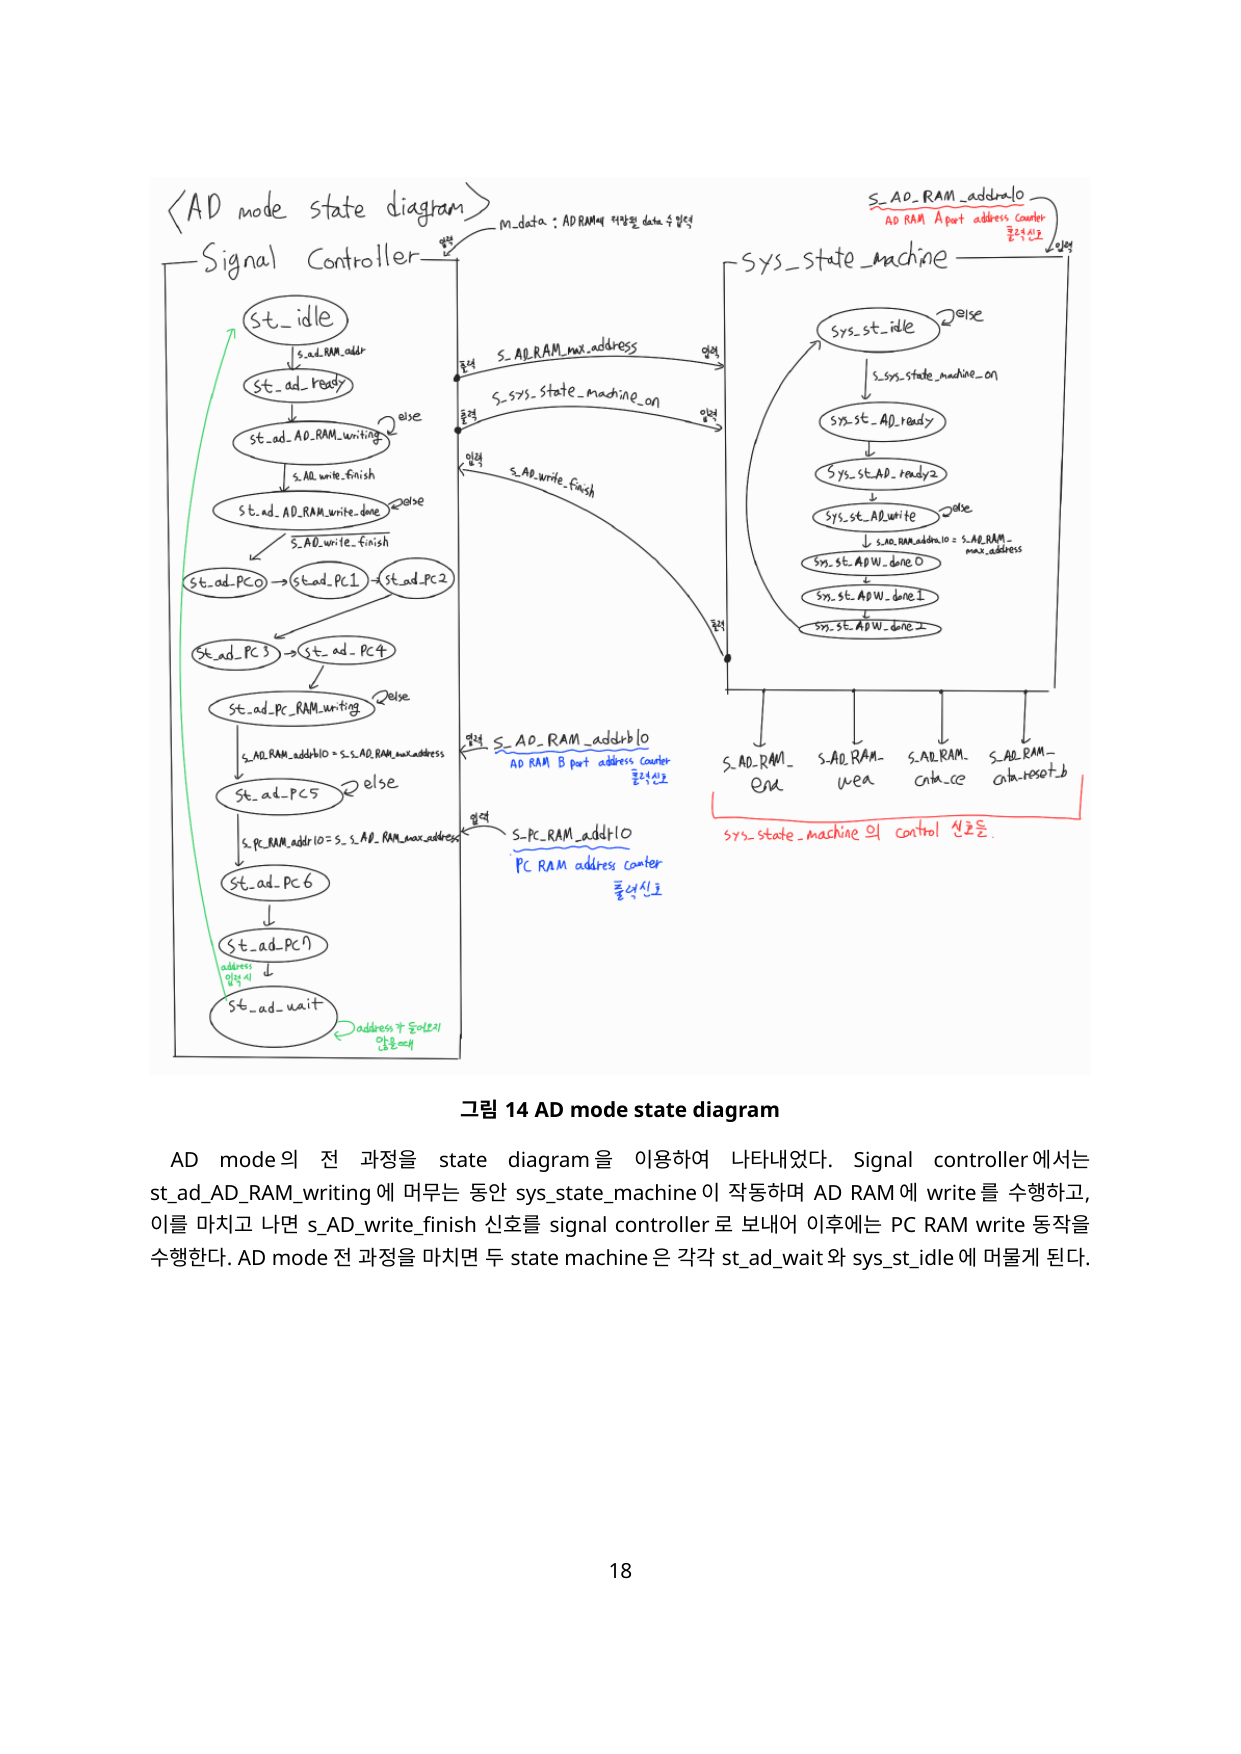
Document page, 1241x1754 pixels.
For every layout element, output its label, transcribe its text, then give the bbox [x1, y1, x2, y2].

picture [150, 177, 1091, 1075]
text AD mode의 전 과정을 state diagram을 이용하여 나타내었다. Signal controller에서는 st_ad_AD_RAM_writing에 머무는 동안 sys_state_machine이 작동하며 AD RAM에 write를 수행하고, 이를 마치고 나면 s_AD_write_finish 신호를 signal controller로 보내어 이후에는 PC RAM write 동작을 수행한다. AD mode 전 과정을 마치면 두 state machine은 각각 st_ad_wait와 sys_st_idle에 머물게 된다. [150, 1143, 1090, 1271]
